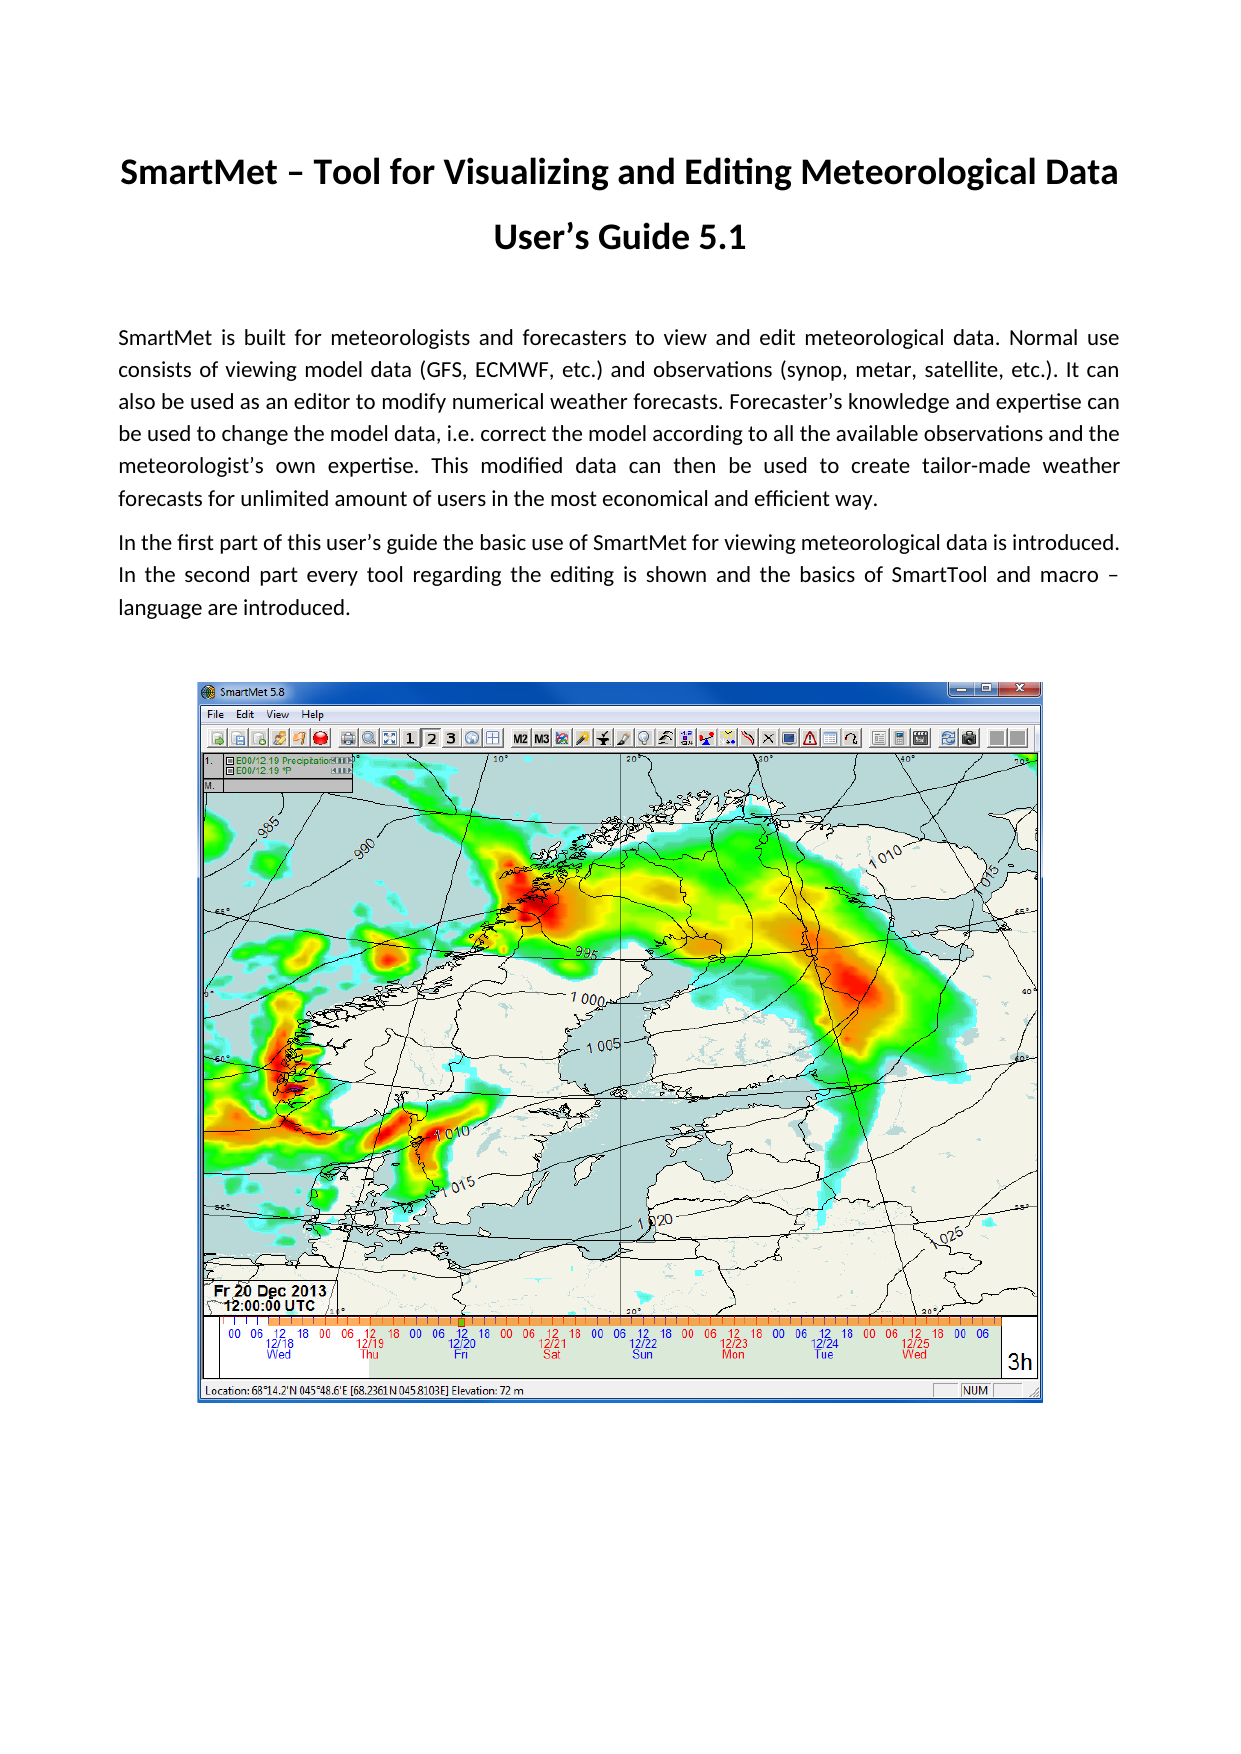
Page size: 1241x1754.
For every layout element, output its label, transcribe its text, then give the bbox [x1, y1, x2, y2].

text SmartMet – Tool for Visualizing and Editing Meteorological Data [118, 148, 1122, 193]
text User’s Guide 5.1 [118, 213, 1122, 259]
text SmartMet is built for meteorologists and forecasters to view and edit meteorological data. Normal use consists of viewing model data (GFS, ECMWF, etc.) and observations (synop, metar, satellite, etc.). It can also be used as an editor to modify numerical weather forecasts. Forecaster’s knowledge and expertise can be used to change the model data, i.e. correct the model according to all the available observations and the meteorologist’s own expertise. This modified data can then be used to create tailor-made weather forecasts for unlimited amount of users in the most economical and efficient way. [118, 323, 1122, 512]
picture [197, 682, 1043, 1403]
text In the first part of this user’s guide the basic use of SmartMet for viewing meteorological data is introduced. In the second part every tool regarding the editing is shown and the basics of SmartTool and macro –language are introduced. [118, 528, 1122, 621]
